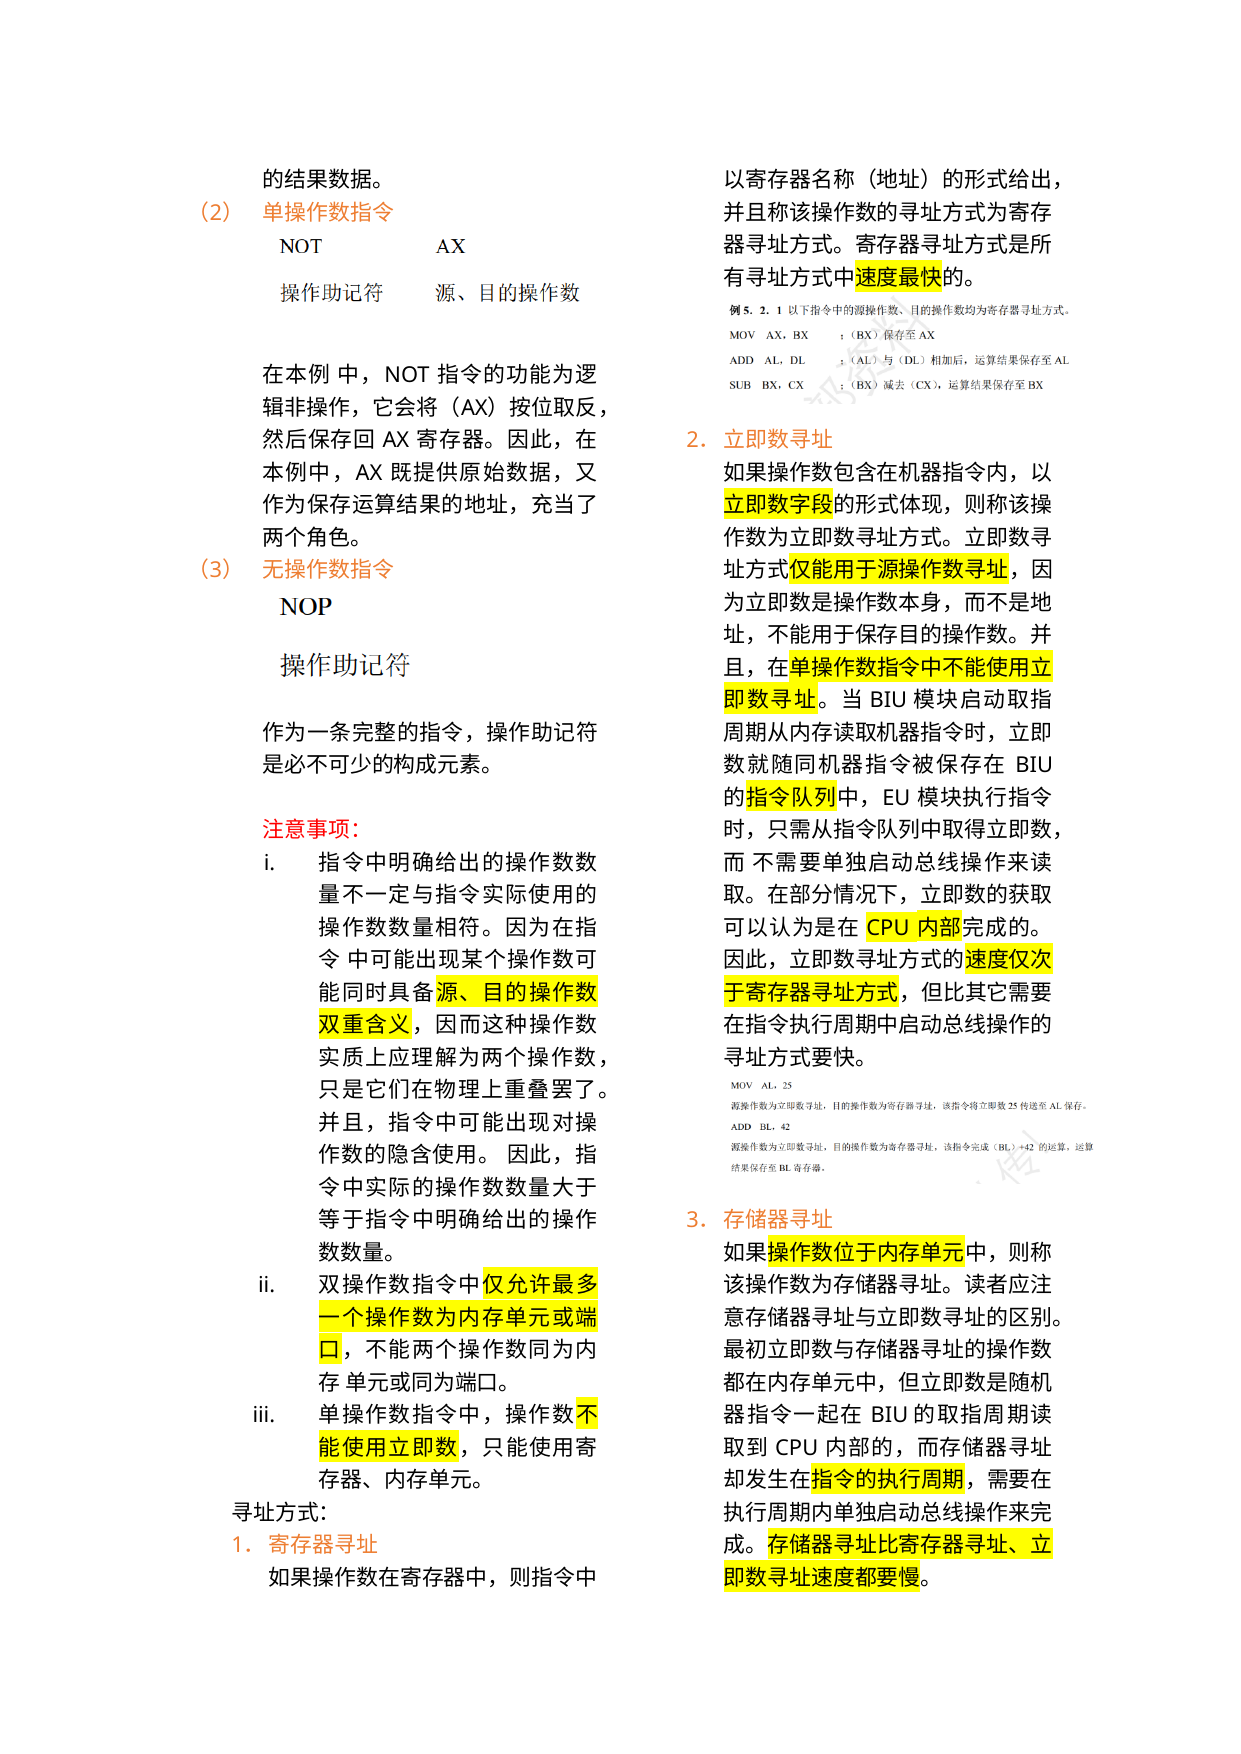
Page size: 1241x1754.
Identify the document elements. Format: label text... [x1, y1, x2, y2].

list 如果操作数包含在机器指令内，以立即数字段的形式体现，则称该操作数为立即数寻址方式。立即数寻址方式仅能用于源操作数寻址，因为立即数是操作数本身，而不是地址，不能用于保存目的操作数。并且，在单操作数指令中不能使用立即数寻址。当BIU模块启动取指周期从内存读取机器指令时，立即数就随同机器指令被保存在 BIU 的指令队列中，EU 模块执行指令时，只需从指令队列中取得立即数，而 不需要单独启动总线操作来读取。在部分情况下，立即数的获取可以认为是在 CPU 内部完成的。因此，立即数寻址方式的速度仅次于寄存器寻址方式，但比其它需要在指令执行周期中启动总线操作的寻址方式要快。 [723, 454, 1053, 1072]
list 双操作数指令中仅允许最多一个操作数为内存单元或端口，不能两个操作数同为内存 单元或同为端口。 [275, 1267, 598, 1397]
picture [723, 292, 1082, 404]
list 如果操作数在寄存器中，则指令中以寄存器名称（地址）的形式给出，并且称该操作数的寻址方式为寄存器寻址方式。寄存器寻址方式是所有寻址方式中速度最快的。 [723, 162, 1053, 292]
list 注意事项： [262, 812, 598, 844]
list 操作助记符在前，目的操作数在中间，源操作数在最后，源操作数是指提供给指令作为原始数据的操作数，目的操作数则是指操作完成后的结果数据。 [262, 162, 598, 194]
picture [262, 227, 594, 328]
list 在本例 中，NOT 指令的功能为逻辑非操作，它会将（AX）按位取反，然后保存回 AX 寄存器。因此，在本例中，AX 既提供原始数据，又作为保存运算结果的地址，充当了两个角色。 [262, 357, 598, 552]
list 寄存器寻址 [231, 1527, 598, 1559]
text 寻址方式： [231, 1494, 598, 1527]
list 如果操作数位于内存单元中，则称该操作数为存储器寻址。读者应注意存储器寻址与立即数寻址的区别。最初立即数与存储器寻址的操作数都在内存单元中，但立即数是随机器指令一起在 BIU的取指周期读取到 CPU 内部的，而存储器寻址却发生在指令的执行周期，需要在执行周期内单独启动总线操作来完成。存储器寻址比寄存器寻址、立即数寻址速度都要慢。 [723, 1234, 1053, 1592]
picture [262, 584, 547, 699]
list 单操作数指令 [187, 194, 598, 227]
list 单操作数指令中，操作数不能使用立即数，只能使用寄存器、内存单元。 [275, 1397, 598, 1494]
list 作为一条完整的指令，操作助记符是必不可少的构成元素。 [262, 714, 598, 779]
list 存储器寻址 [686, 1202, 1053, 1234]
list 立即数寻址 [686, 422, 1053, 454]
list 如果操作数在寄存器中，则指令中以寄存器名称（地址）的形式给出，并且称该操作数的寻址方式为寄存器寻址方式。寄存器寻址方式是所有寻址方式中速度最快的。 [269, 1559, 598, 1592]
list 无操作数指令 [187, 552, 598, 584]
picture [723, 1072, 1105, 1184]
list 指令中明确给出的操作数数量不一定与指令实际使用的操作数数量相符。因为在指令 中可能出现某个操作数可能同时具备源、目的操作数双重含义，因而这种操作数实质上应理解为两个操作数，只是它们在物理上重叠罢了。并且，指令中可能出现对操作数的隐含使用。 因此，指令中实际的操作数数量大于等于指令中明确给出的操作数数量。 [275, 844, 598, 1267]
